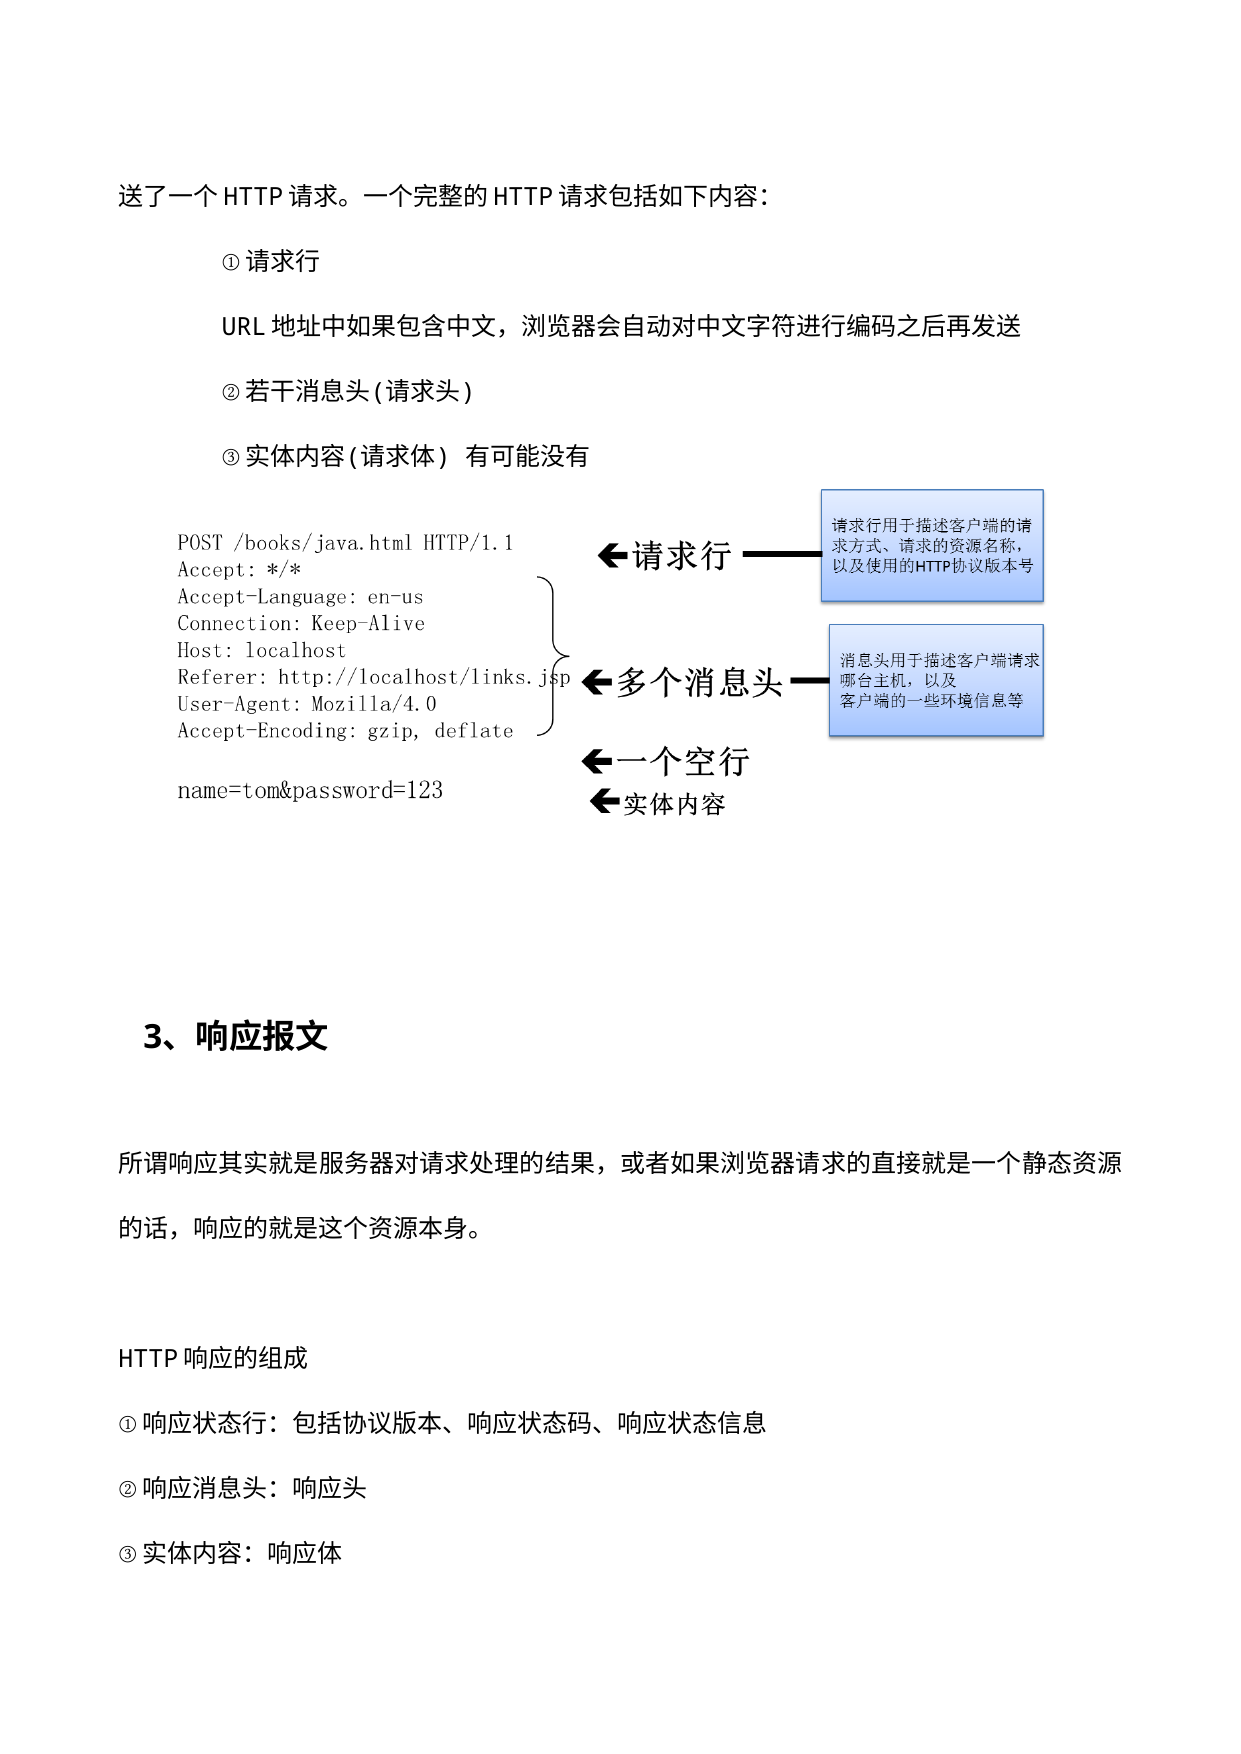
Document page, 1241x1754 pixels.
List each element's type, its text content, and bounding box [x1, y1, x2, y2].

text HTTP响应的组成 [118, 1324, 1122, 1389]
text ③实体内容：响应体 [118, 1519, 1122, 1584]
list ②若干消息头(请求头) [221, 357, 1122, 422]
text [118, 162, 1122, 227]
picture [117, 487, 1055, 841]
list ①请求行 [221, 227, 1122, 292]
text 所谓响应其实就是服务器对请求处理的结果，或者如果浏览器请求的直接就是一个静态资源的话，响应的就是这个资源本身。 [118, 1129, 1122, 1259]
list URL地址中如果包含中文，浏览器会自动对中文字符进行编码之后再发送 [221, 292, 1122, 357]
text ②响应消息头：响应头 [118, 1454, 1122, 1519]
text ①响应状态行：包括协议版本、响应状态码、响应状态信息 [118, 1389, 1122, 1454]
subtitle 3、响应报文 [143, 1002, 1097, 1067]
list ③实体内容(请求体) 有可能没有 [221, 422, 1122, 487]
